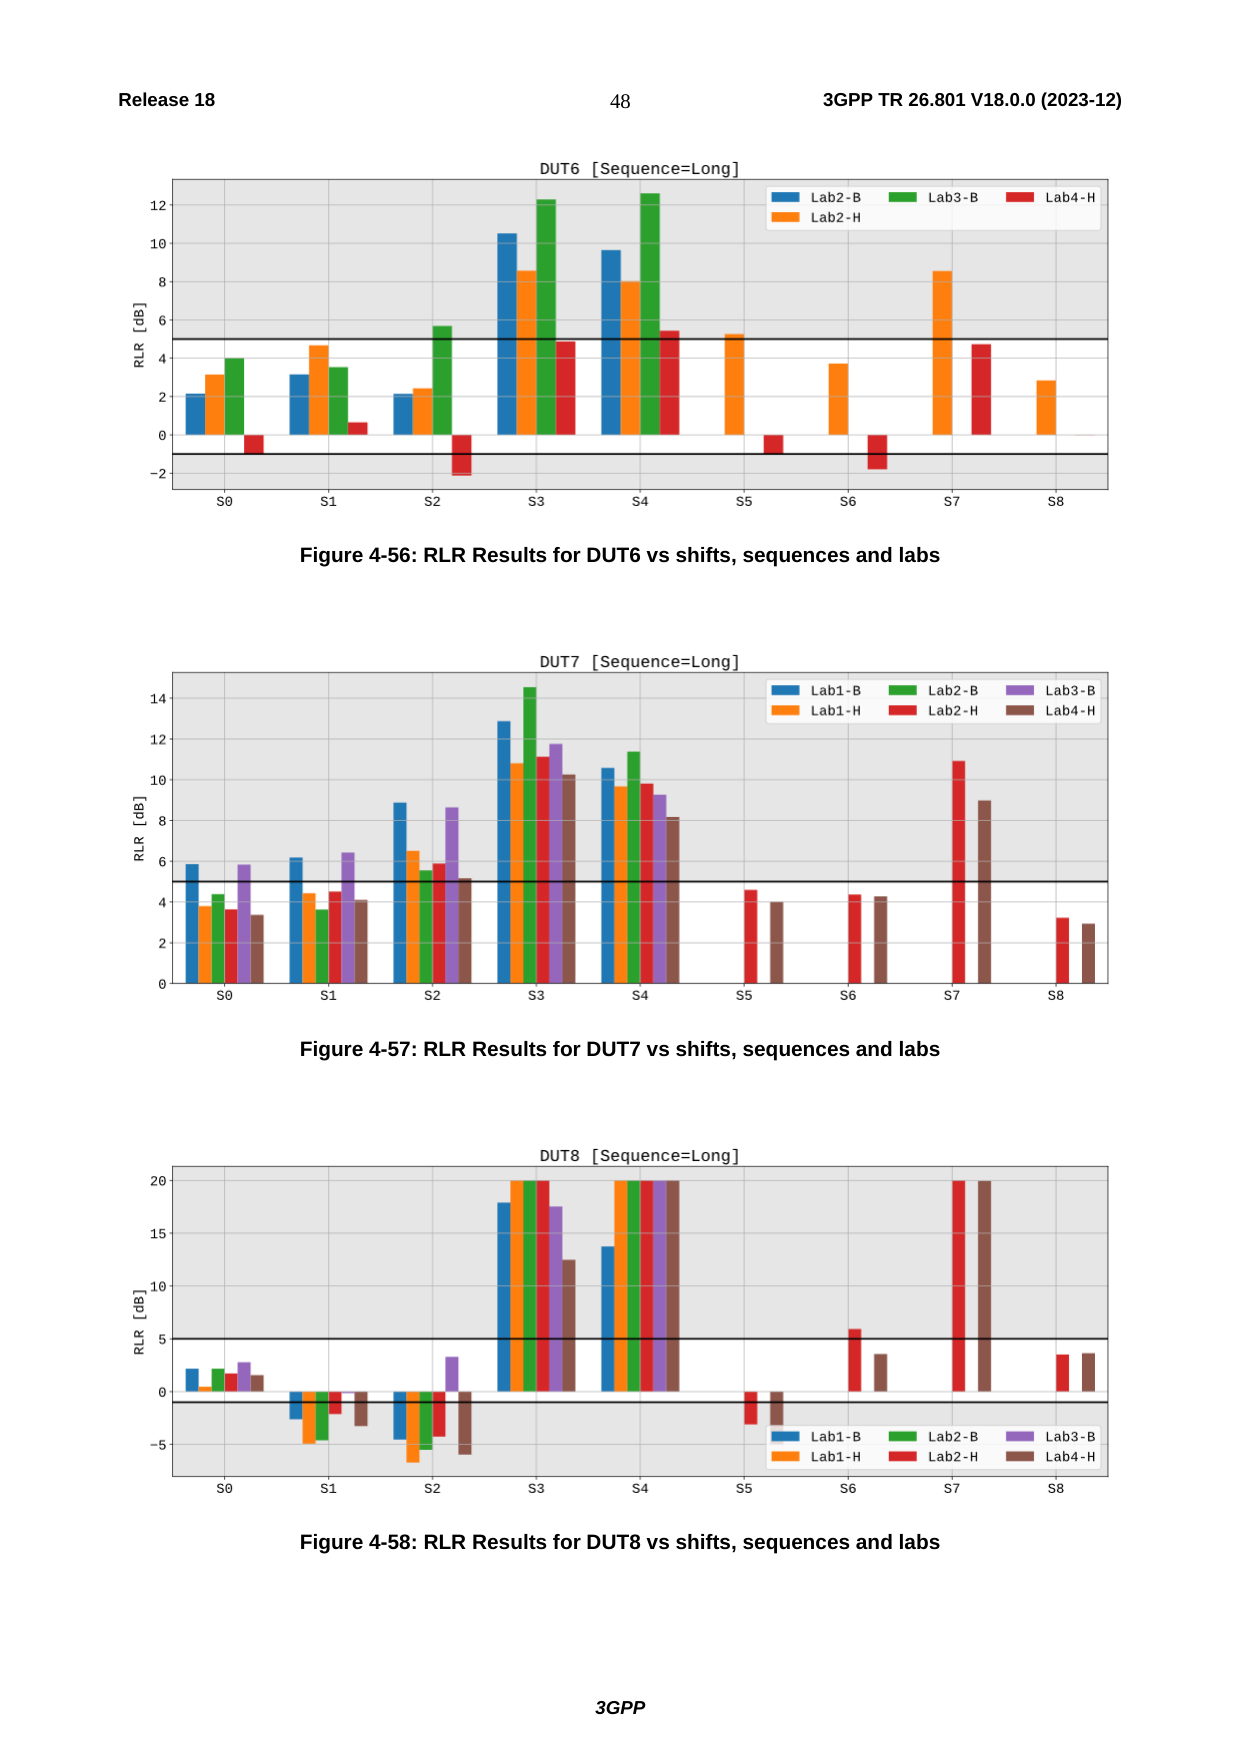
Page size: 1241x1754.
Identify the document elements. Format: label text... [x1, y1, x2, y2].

text Figure 4-57: RLR Results for DUT7 vs shifts, sequences and labs [118, 1036, 1122, 1060]
picture [118, 640, 1123, 1018]
text Figure 4-58: RLR Results for DUT8 vs shifts, sequences and labs [118, 1530, 1122, 1554]
picture [118, 147, 1123, 524]
text Figure 4-56: RLR Results for DUT6 vs shifts, sequences and labs [118, 543, 1122, 567]
picture [118, 1134, 1123, 1511]
